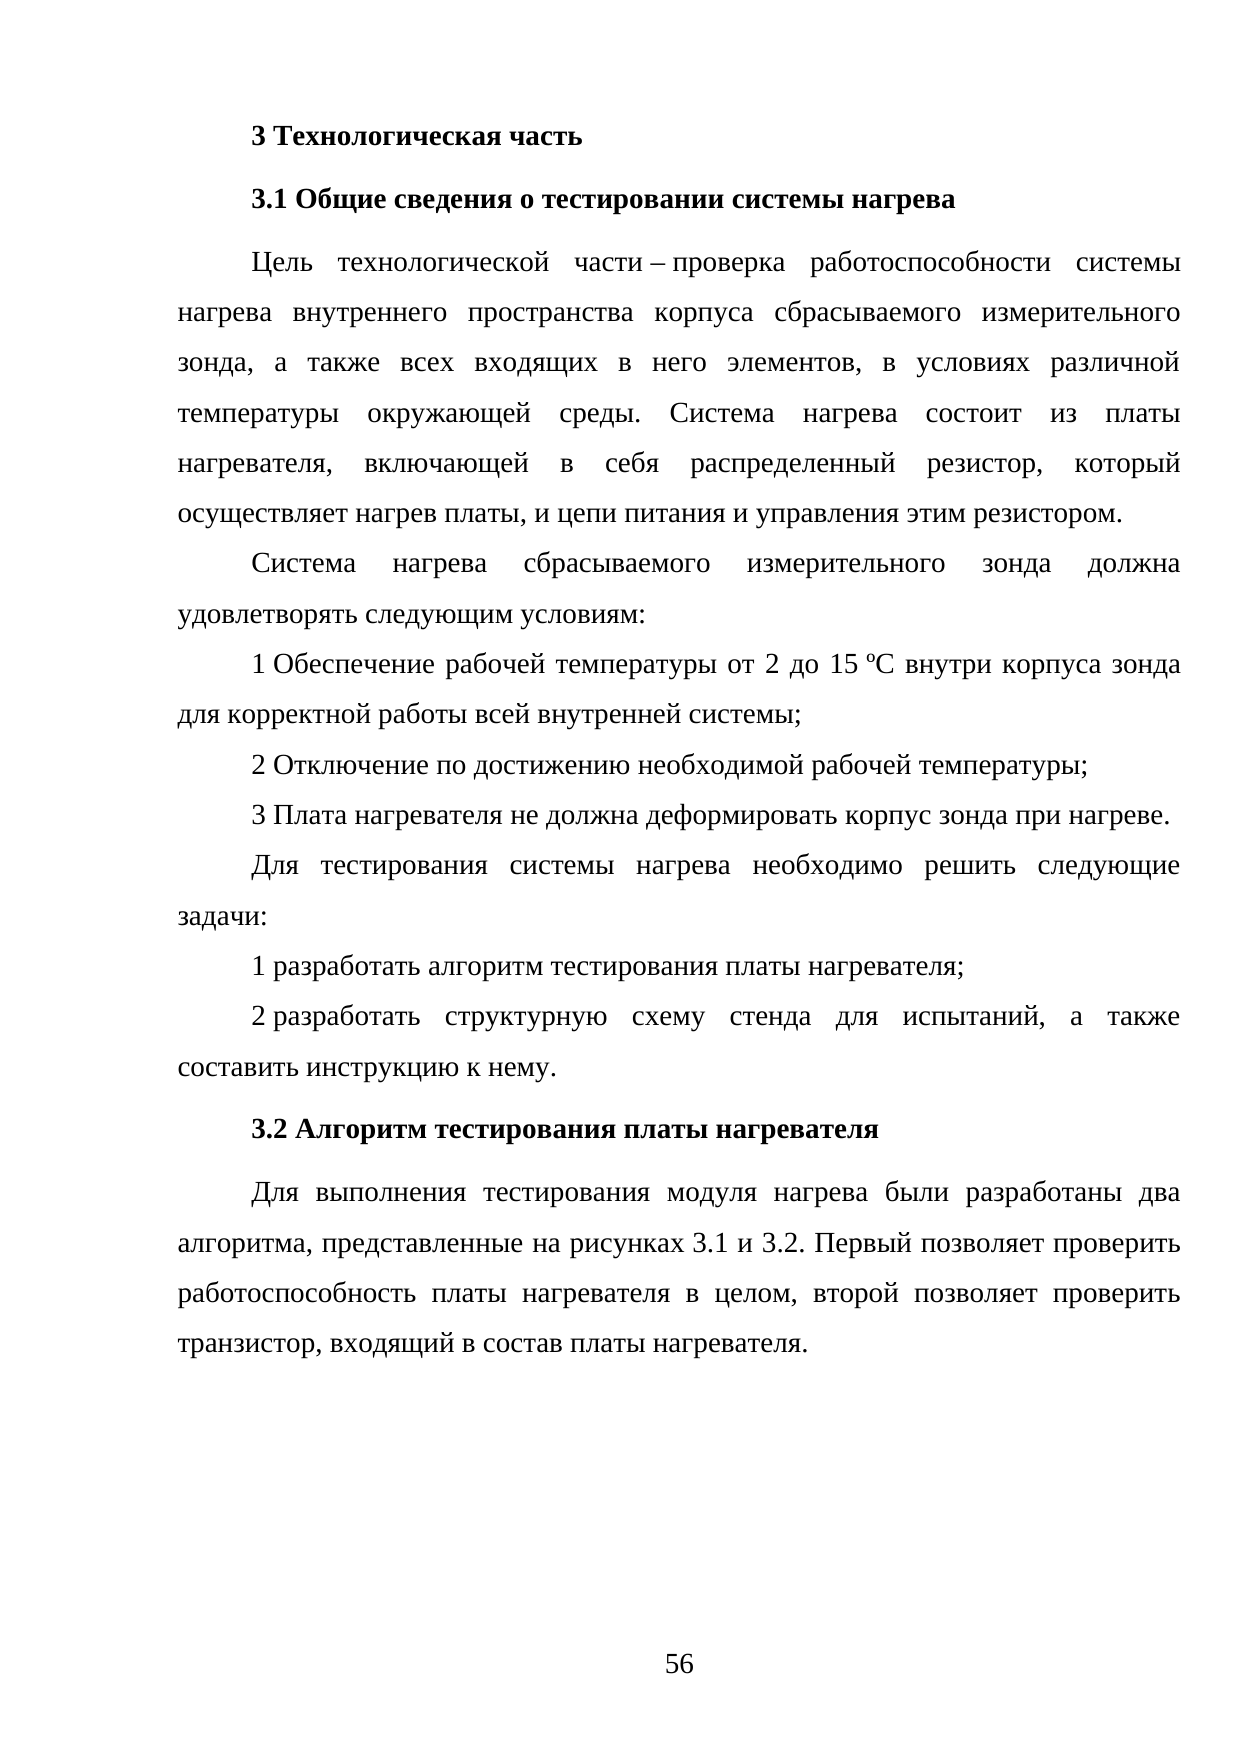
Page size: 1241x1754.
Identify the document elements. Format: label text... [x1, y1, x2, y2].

text 2 разработать структурную схему стенда для испытаний, а также составить инструкцию к нему. [177, 998, 1181, 1082]
text 2 Отключение по достижению необходимой рабочей температуры; [177, 747, 1181, 780]
text 3.1 Общие сведения о тестировании системы нагрева [177, 181, 1181, 214]
text 3 Технологическая часть [177, 118, 1181, 152]
text Для выполнения тестирования модуля нагрева были разработаны два алгоритма, представленные на рисунках 3.1 и 3.2. Первый позволяет проверить работоспособность платы нагревателя в целом, второй позволяет проверить транзистор, входящий в состав платы нагревателя. [177, 1174, 1181, 1359]
text Для тестирования системы нагрева необходимо решить следующие задачи: [177, 847, 1181, 931]
text 3 Плата нагревателя не должна деформировать корпус зонда при нагреве. [177, 797, 1181, 831]
text 3.2 Алгоритм тестирования платы нагревателя [177, 1112, 1181, 1145]
text 1 Обеспечение рабочей температуры от 2 до 15 ºС внутри корпуса зонда для корректной работы всей внутренней системы; [177, 646, 1181, 730]
text Система нагрева сбрасываемого измерительного зонда должна удовлетворять следующим условиям: [177, 546, 1181, 629]
text Цель технологической части – проверка работоспособности системы нагрева внутреннего пространства корпуса сбрасываемого измерительного зонда, а также всех входящих в него элементов, в условиях различной температуры окружающей среды. Система нагрева состоит из платы нагревателя, включающей в себя распределенный резистор, который осуществляет нагрев платы, и цепи питания и управления этим резистором. [177, 244, 1181, 529]
text 1 разработать алгоритм тестирования платы нагревателя; [177, 948, 1181, 982]
